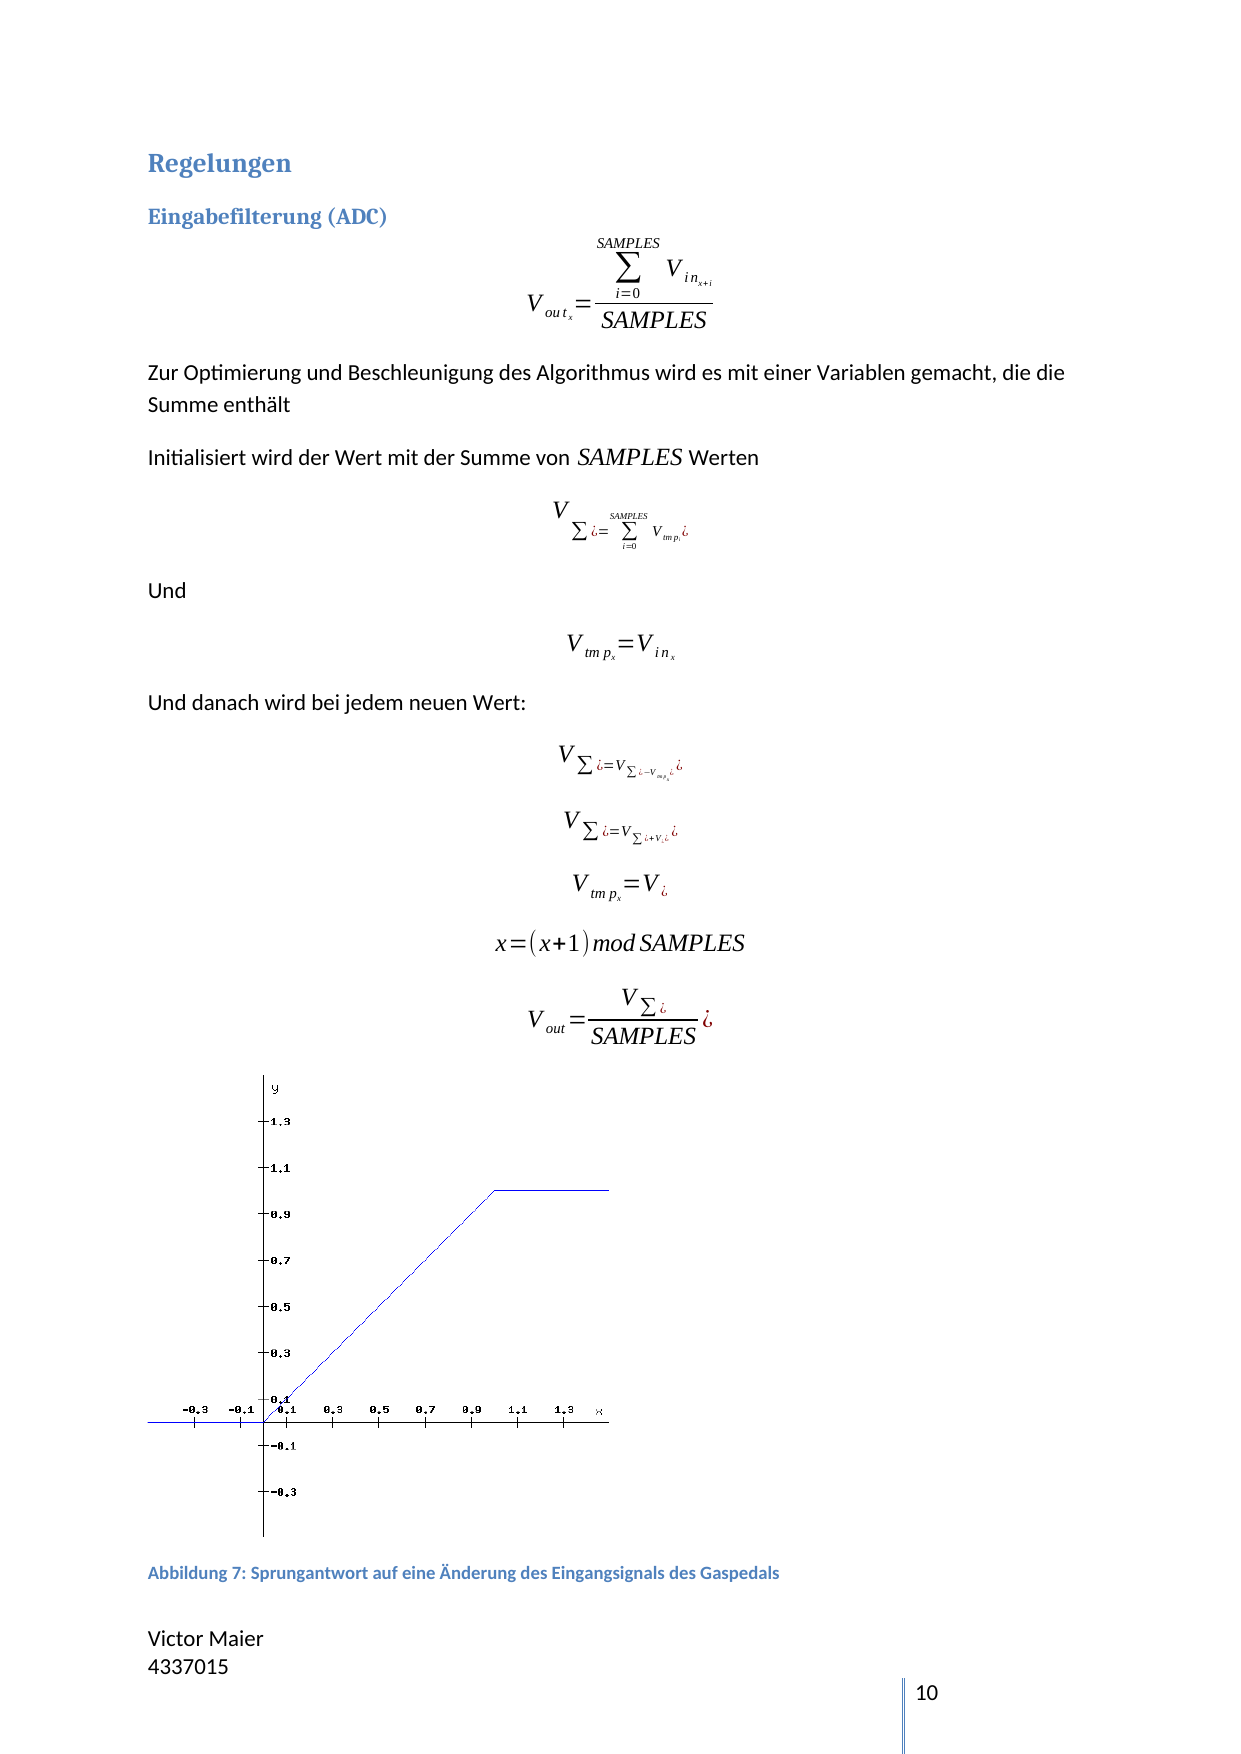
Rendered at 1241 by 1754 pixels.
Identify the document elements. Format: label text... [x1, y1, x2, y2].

text Initialisiert wird der Wert mit der Summe von Werten [148, 443, 1093, 471]
text Und [148, 576, 1093, 604]
subtitle Regelungen [148, 148, 1093, 179]
text Zur Optimierung und Beschleunigung des Algorithmus wird es mit einer Variablen gemacht, die die Summe enthält [148, 358, 1093, 418]
subtitle Eingabefilterung (ADC) [148, 204, 1093, 231]
text Und danach wird bei jedem neuen Wert: [148, 688, 1093, 716]
picture [147, 1075, 609, 1537]
